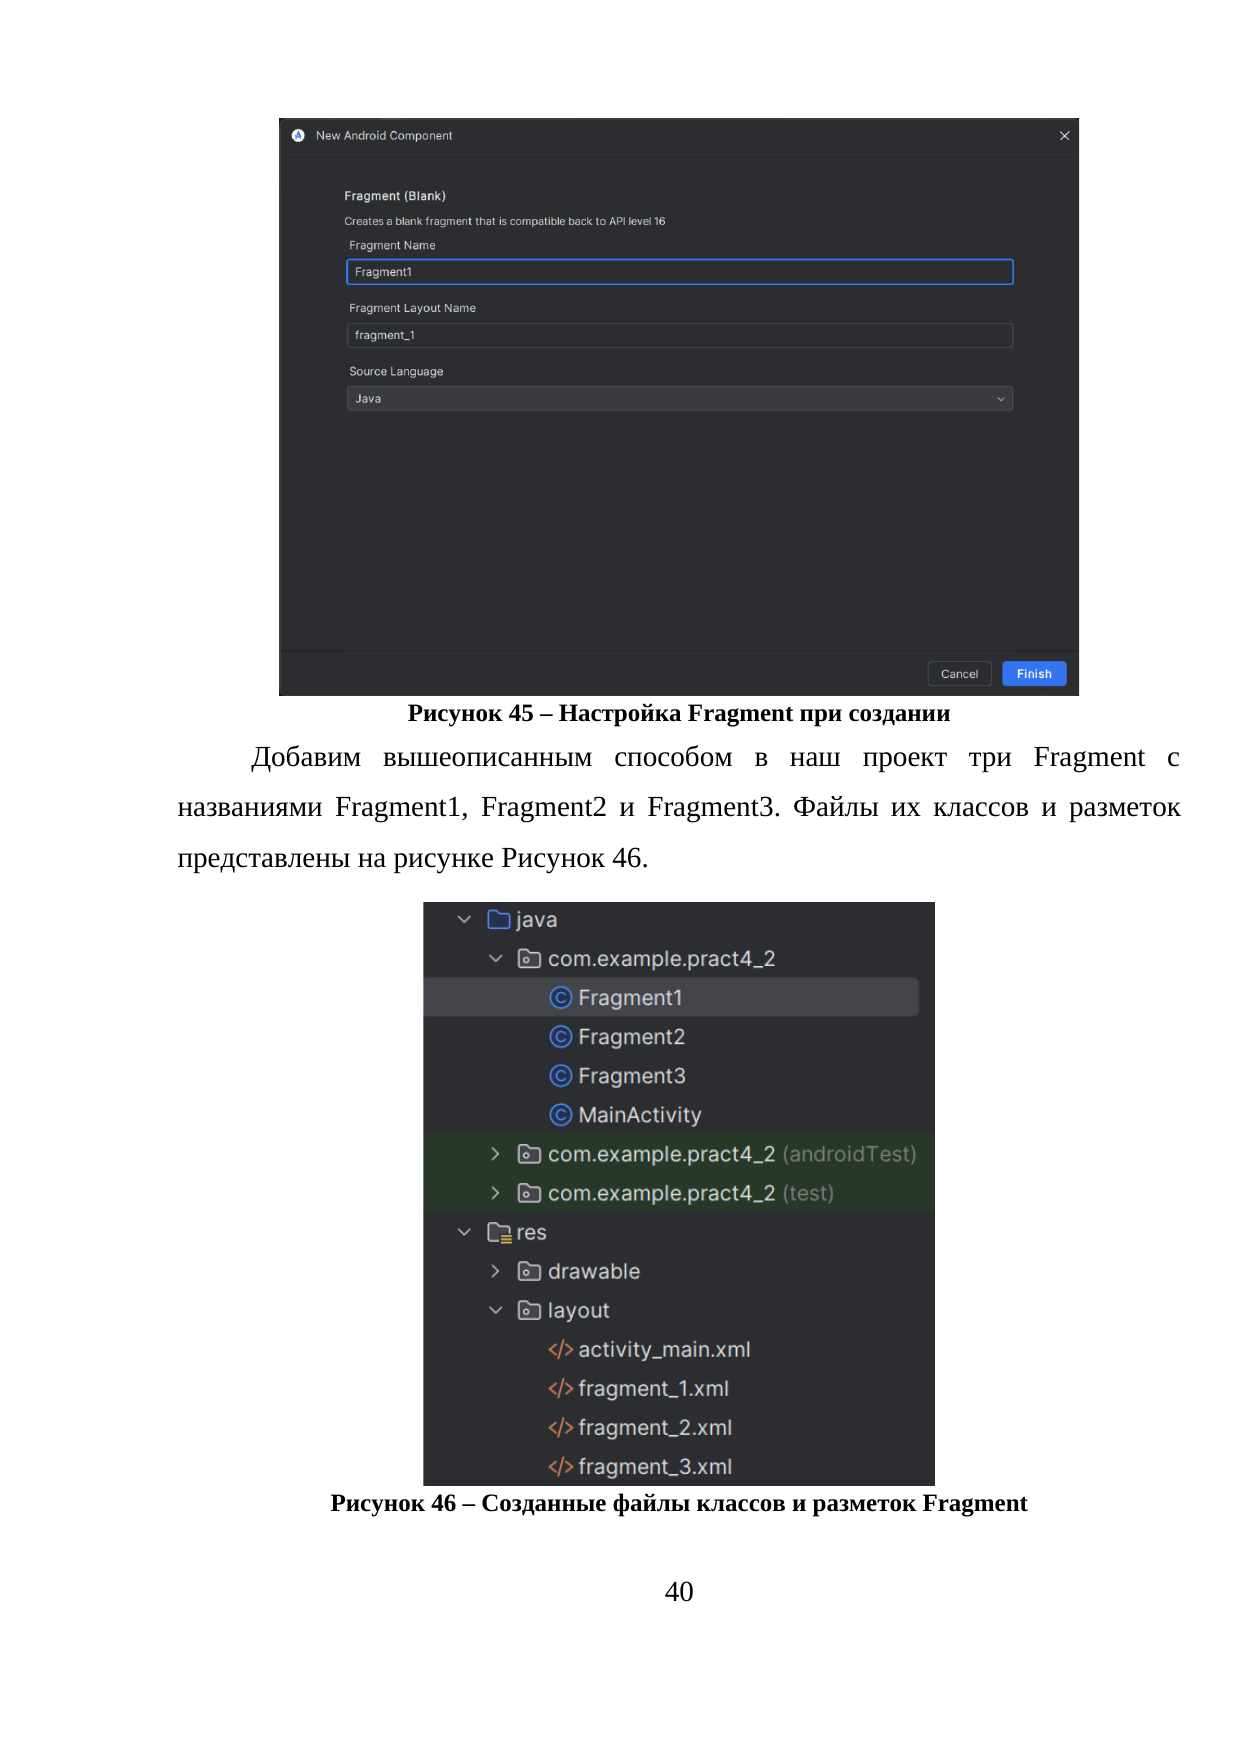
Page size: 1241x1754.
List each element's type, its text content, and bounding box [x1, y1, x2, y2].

text Рисунок 45 – Настройка Fragment при создании [177, 698, 1181, 727]
text Рисунок 46 – Созданные файлы классов и разметок Fragment [177, 1488, 1181, 1517]
text Добавим вышеописанным способом в наш проект три Fragment с названиями Fragment1, Fragment2 и Fragment3. Файлы их классов и разметок представлены на рисунке Рисунок 46. [177, 739, 1181, 873]
picture [423, 902, 935, 1486]
picture [279, 118, 1080, 696]
